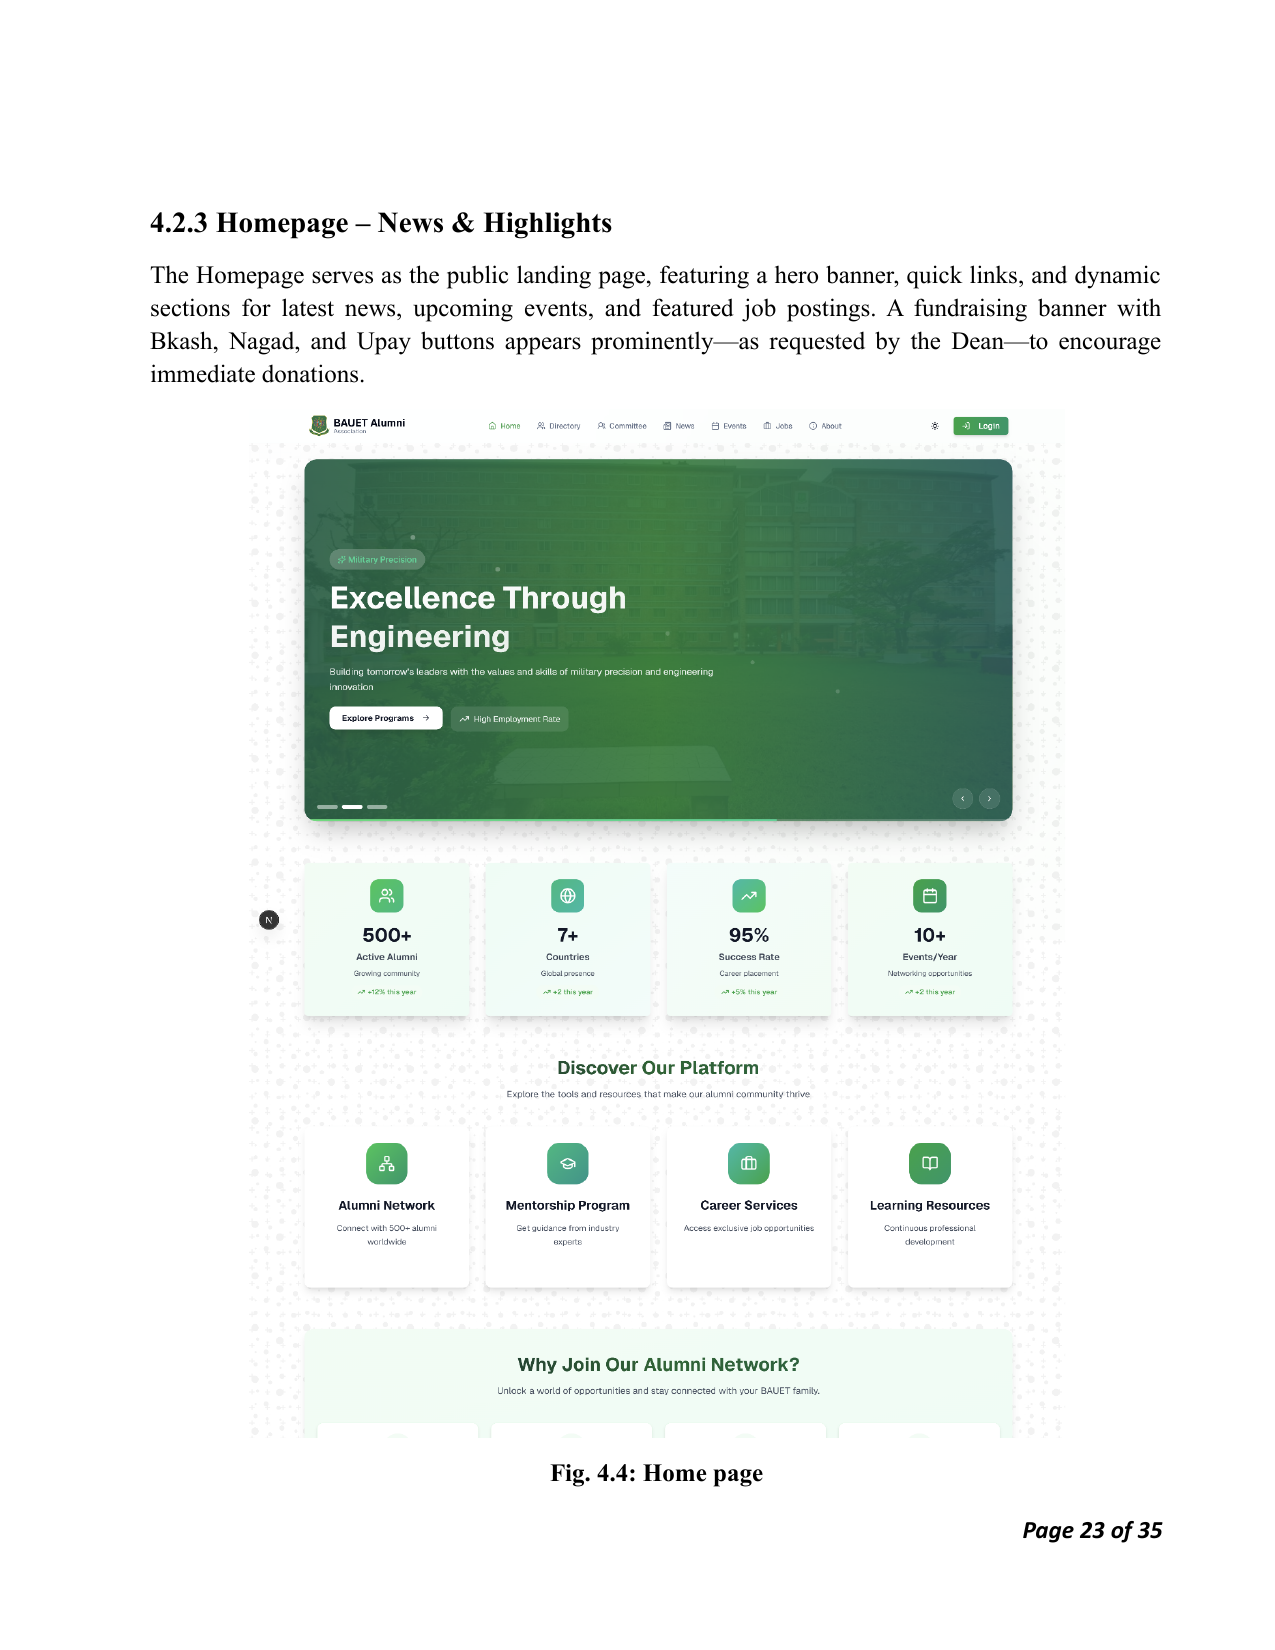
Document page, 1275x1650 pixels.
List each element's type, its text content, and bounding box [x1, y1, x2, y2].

text 4.2.3 Homepage – News & Highlights [150, 205, 1162, 239]
picture [249, 409, 1066, 1438]
text Fig. 4.4: Home page [150, 1458, 1162, 1487]
text The Homepage serves as the public landing page, featuring a hero banner, quick links, and dynamic sections for latest news, upcoming events, and featured job postings. A fundraising banner with Bkash, Nagad, and Upay buttons appears prominently—as requested by the Dean—to encourage immediate donations. [150, 260, 1162, 388]
